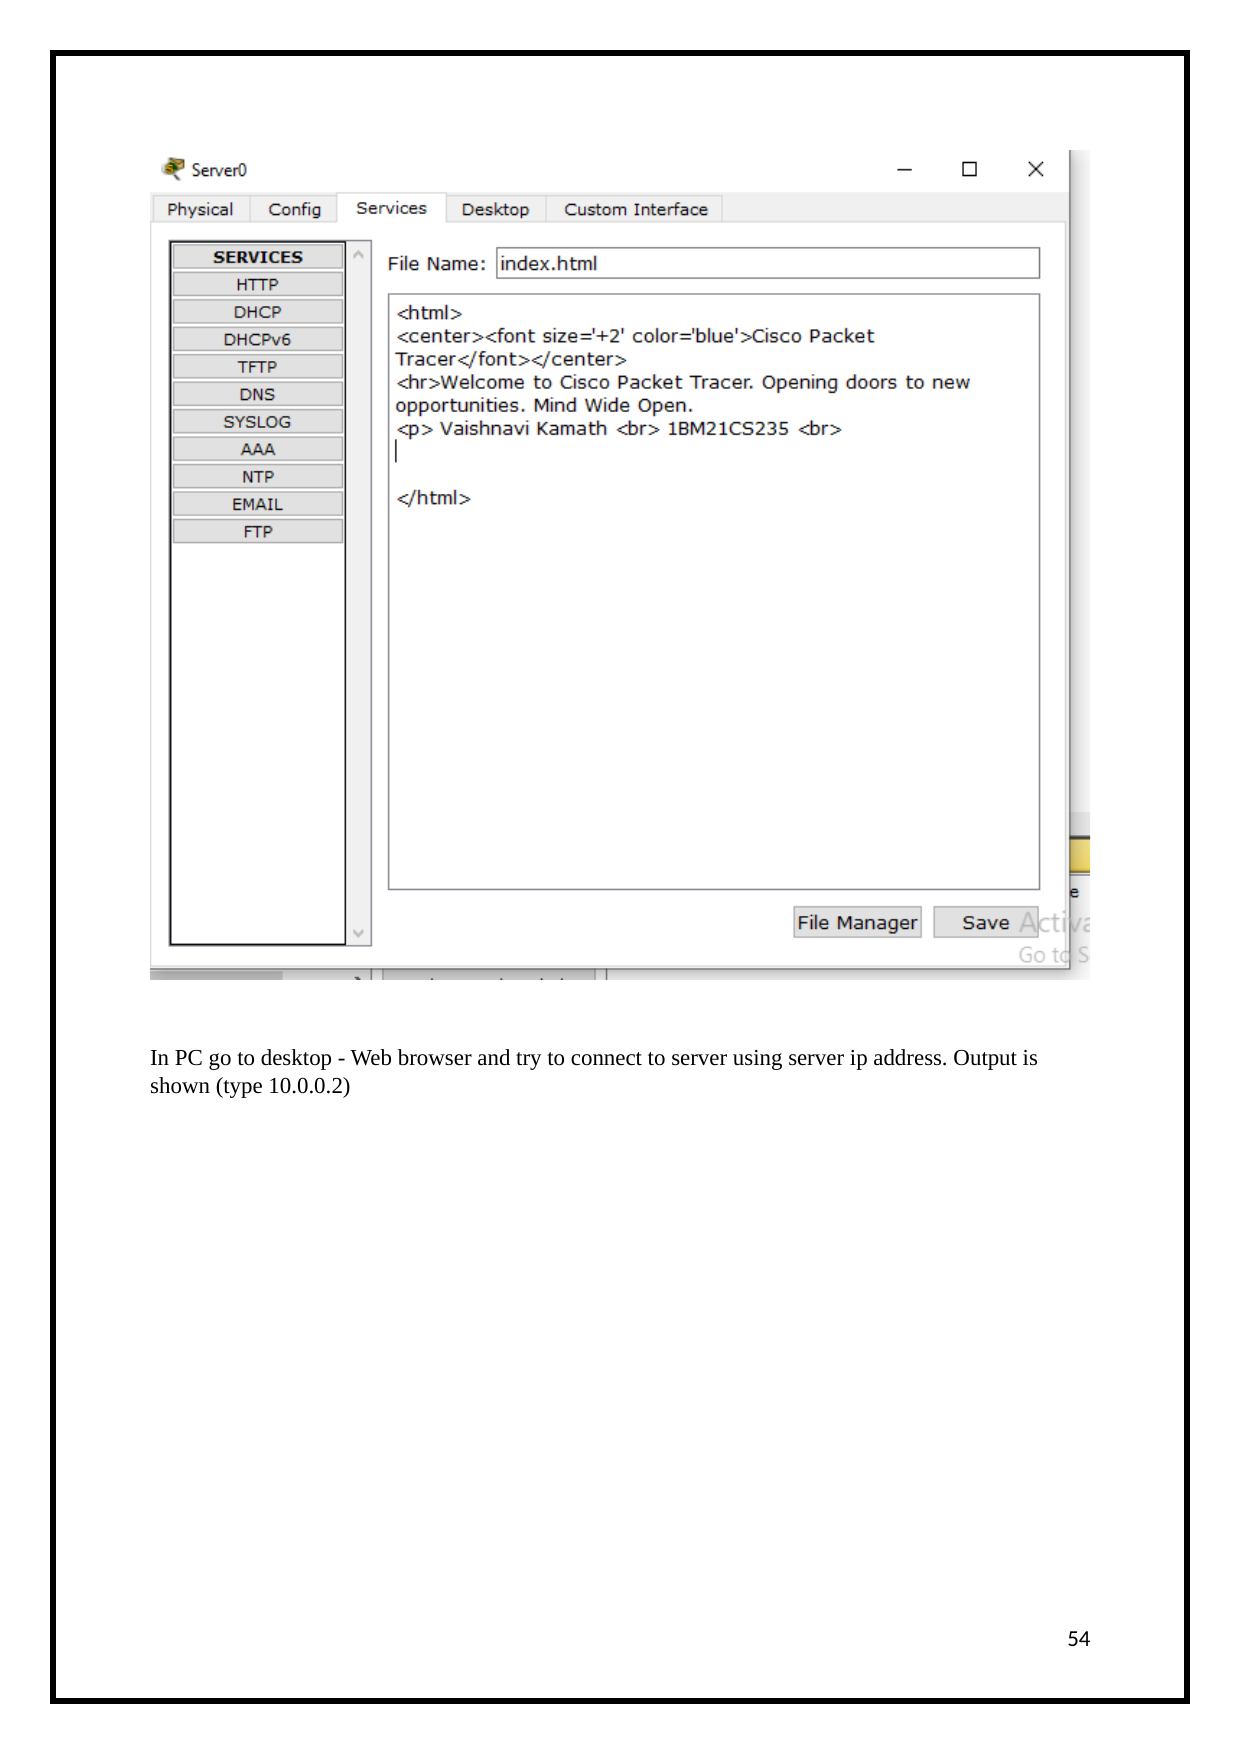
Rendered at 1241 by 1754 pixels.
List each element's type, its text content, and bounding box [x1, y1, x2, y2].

text In PC go to desktop - Web browser and try to connect to server using server ip address. Output is shown (type 10.0.0.2) [150, 1044, 1090, 1098]
picture [150, 150, 1091, 980]
